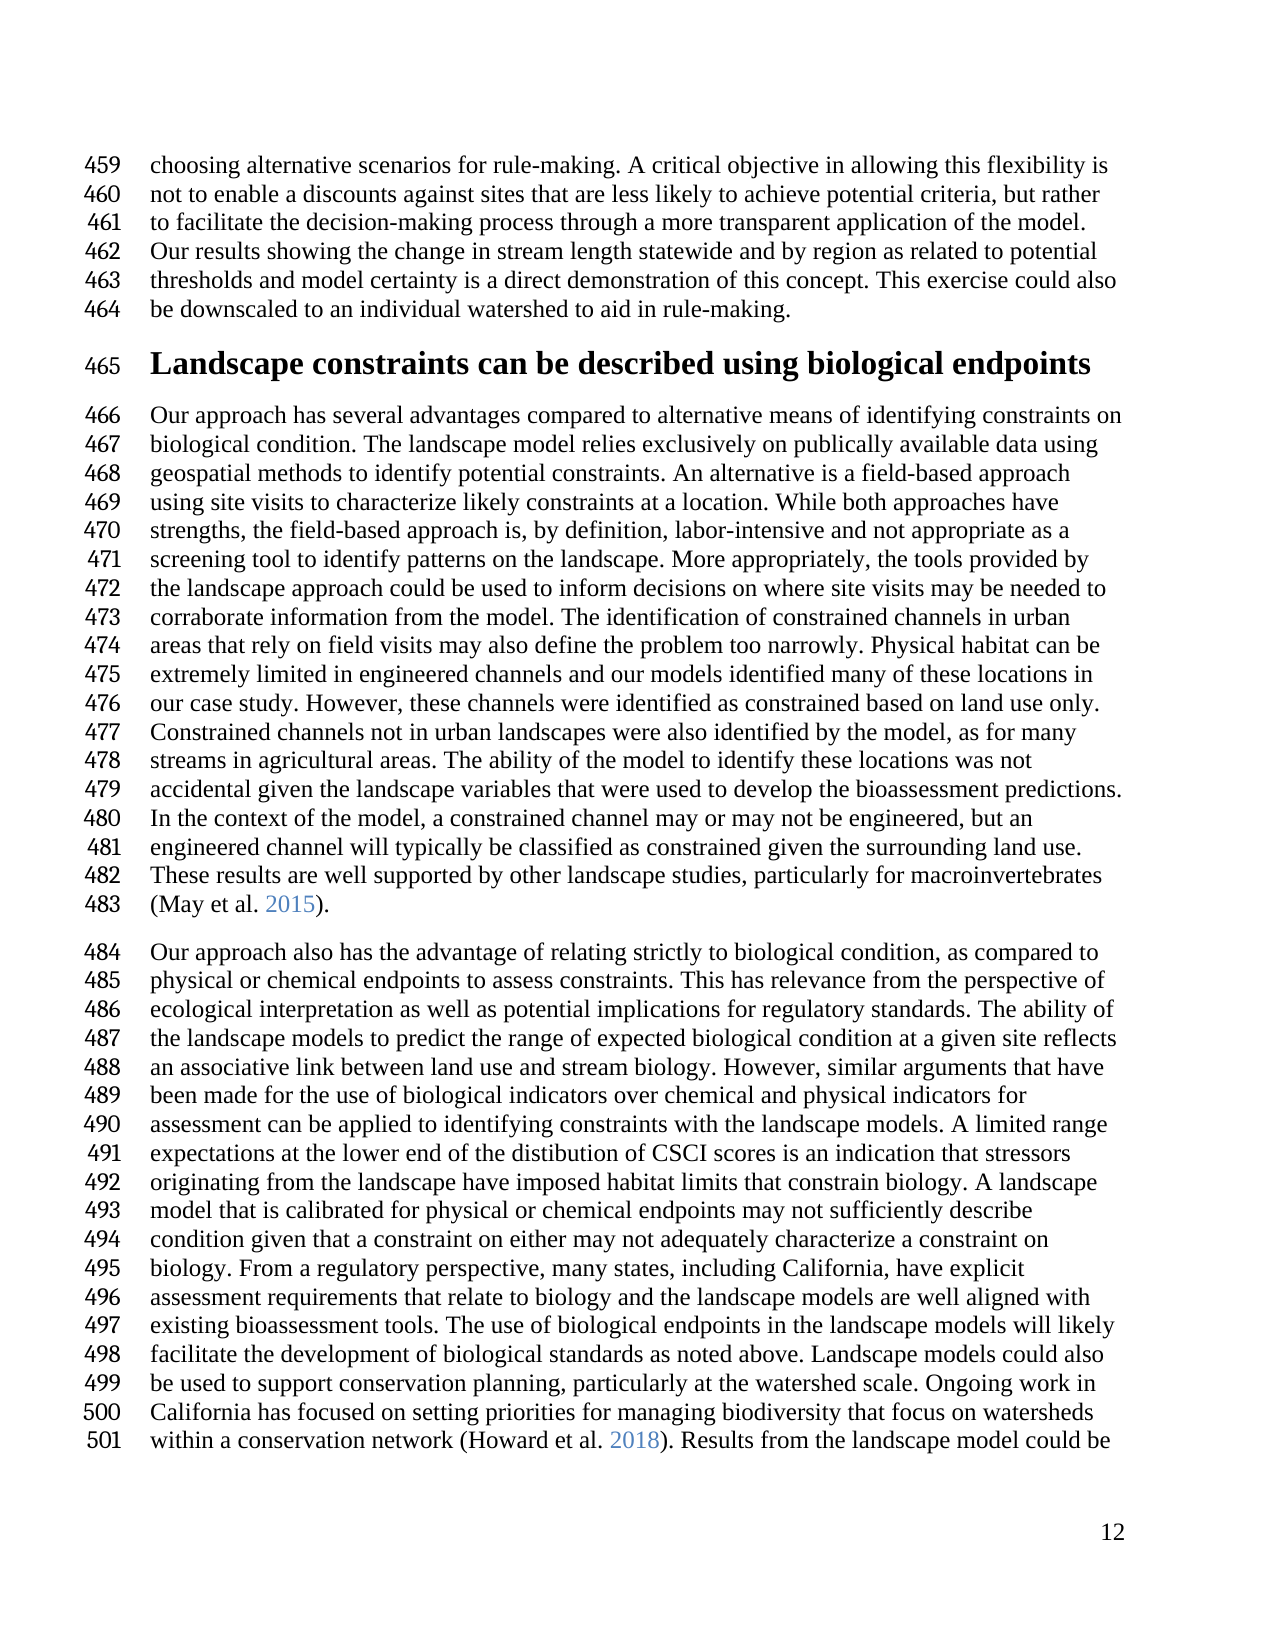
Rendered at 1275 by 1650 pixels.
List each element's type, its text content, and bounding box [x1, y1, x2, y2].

subtitle Landscape constraints can be described using biological endpoints [150, 343, 1125, 382]
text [150, 937, 1125, 1454]
text Our approach has several advantages compared to alternative means of identifying constraints on biological condition. The landscape model relies exclusively on publically available data using geospatial methods to identify potential constraints. An alternative is a field-based approach using site visits to characterize likely constraints at a location. While both approaches have strengths, the field-based approach is, by definition, labor-intensive and not appropriate as a screening tool to identify patterns on the landscape. More appropriately, the tools provided by the landscape approach could be used to inform decisions on where site visits may be needed to corraborate information from the model. The identification of constrained channels in urban areas that rely on field visits may also define the problem too narrowly. Physical habitat can be extremely limited in engineered channels and our models identified many of these locations in our case study. However, these channels were identified as constrained based on land use only. Constrained channels not in urban landscapes were also identified by the model, as for many streams in agricultural areas. The ability of the model to identify these locations was not accidental given the landscape variables that were used to develop the bioassessment predictions. In the context of the model, a constrained channel may or may not be engineered, but an engineered channel will typically be classified as constrained given the surrounding land use. These results are well supported by other landscape studies, particularly for macroinvertebrates (May et al. 2015). [150, 400, 1125, 918]
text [150, 150, 1125, 322]
